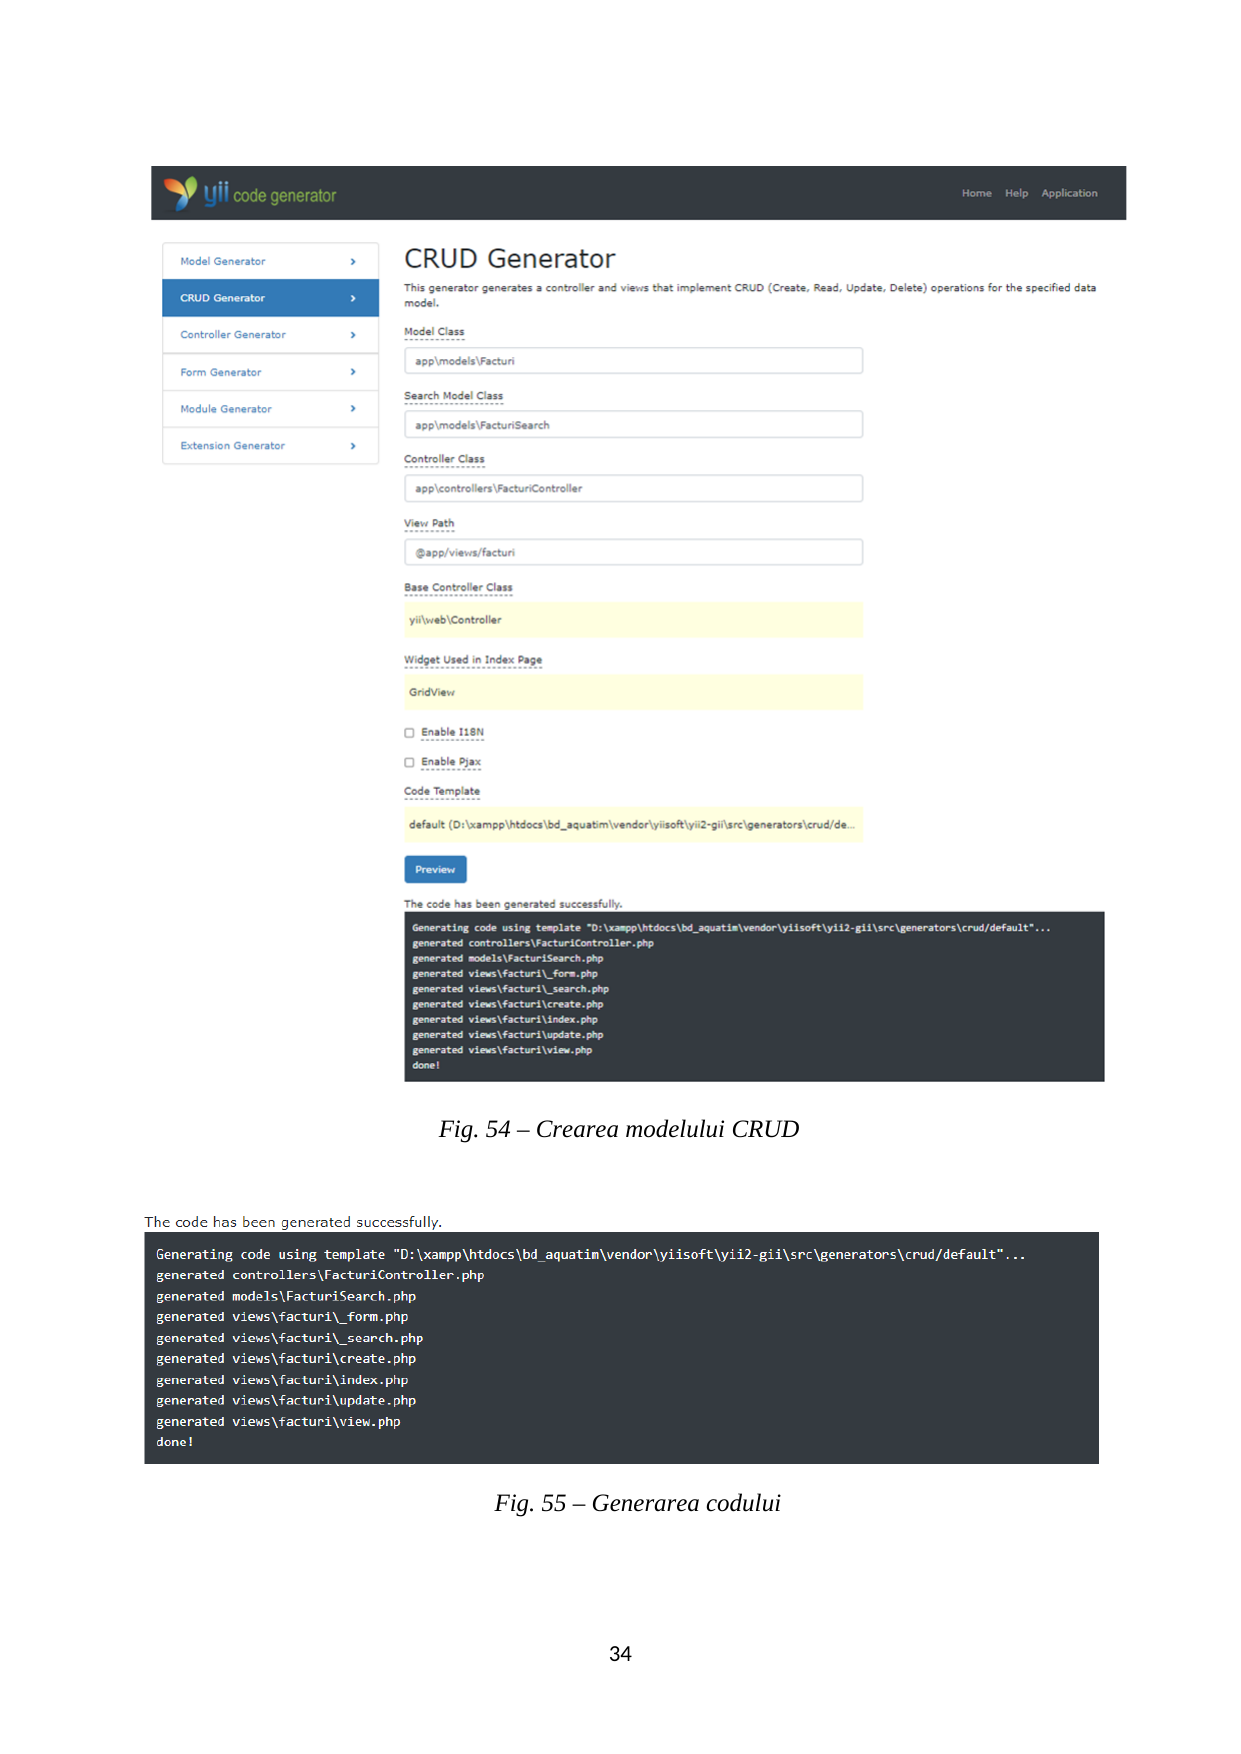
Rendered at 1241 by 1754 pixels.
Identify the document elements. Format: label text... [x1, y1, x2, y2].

picture [132, 1209, 1108, 1470]
text Fig. 54 – Crearea modelului CRUD [89, 1114, 1152, 1143]
picture [151, 166, 1127, 1096]
text Fig. 55 – Generarea codului [126, 1488, 1152, 1517]
